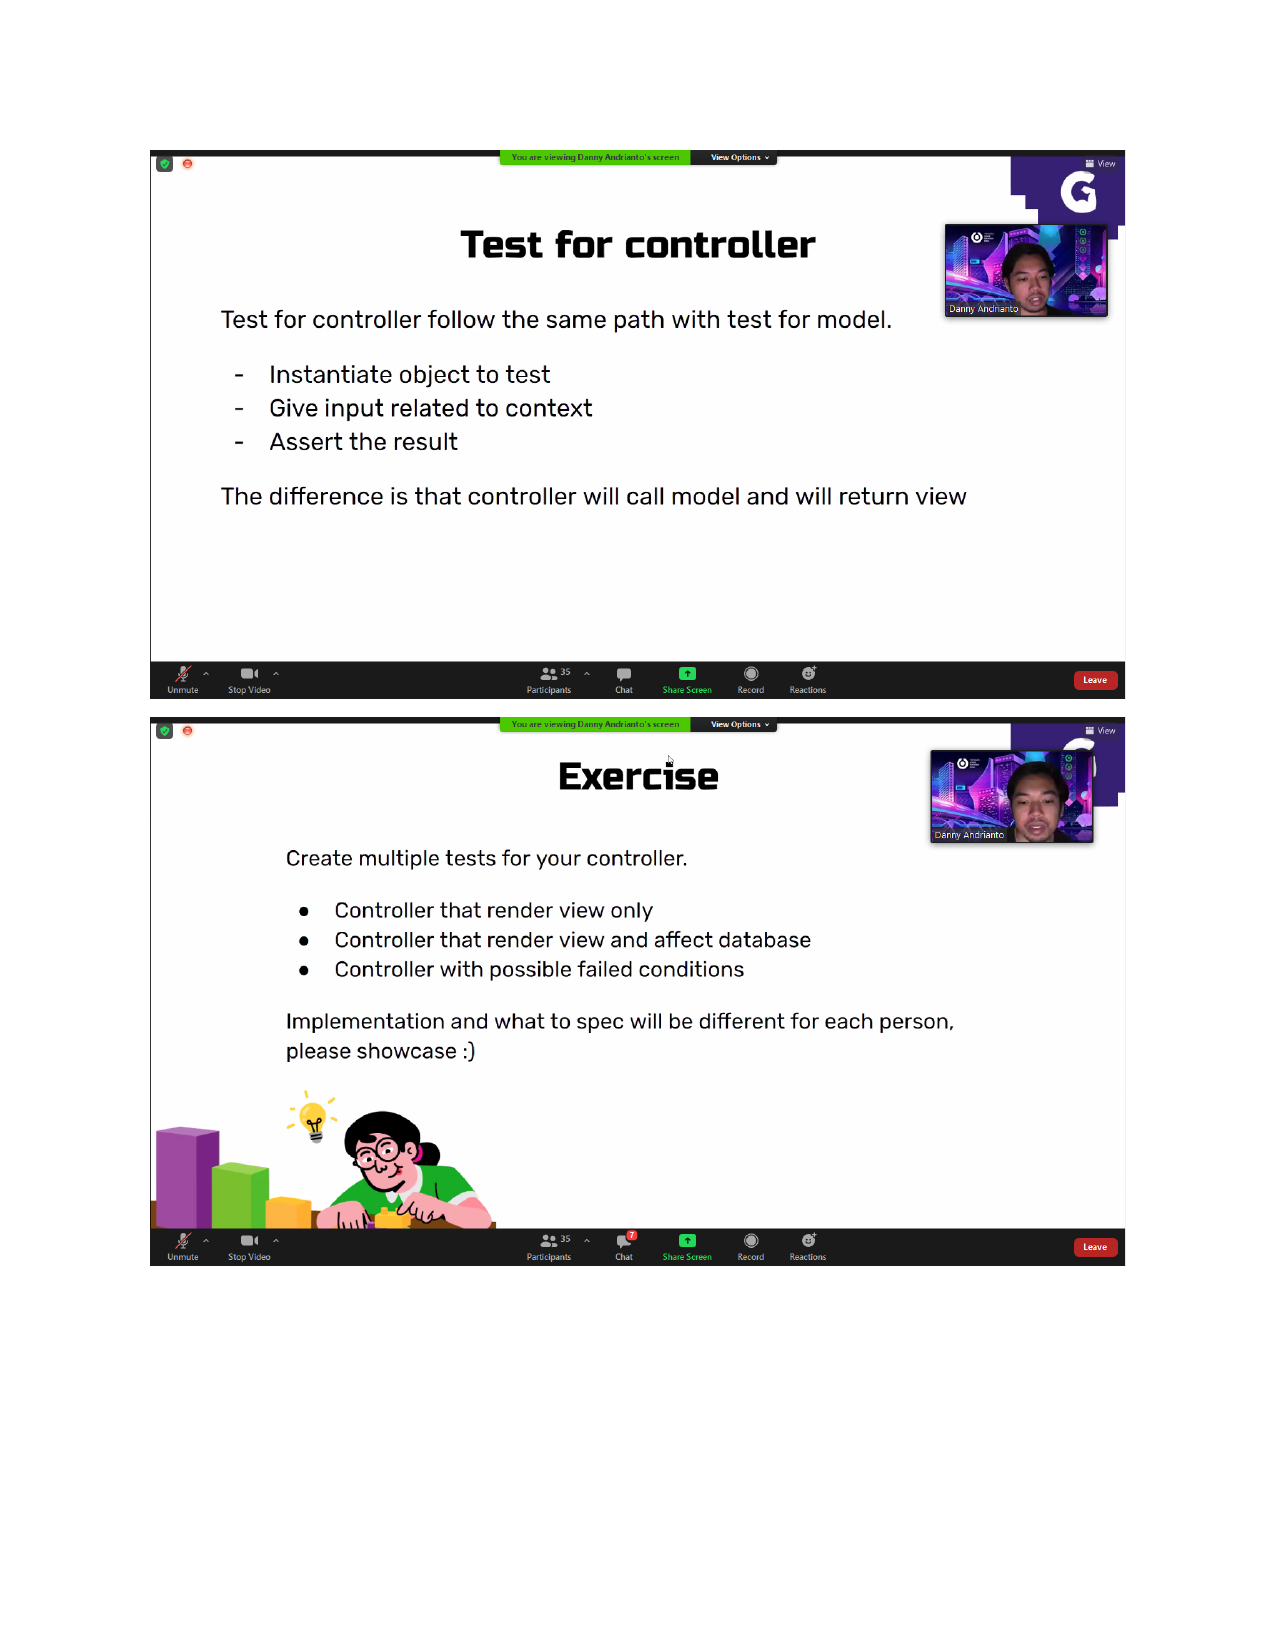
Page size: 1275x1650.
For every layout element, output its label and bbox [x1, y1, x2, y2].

picture [150, 150, 1125, 699]
picture [150, 717, 1125, 1266]
